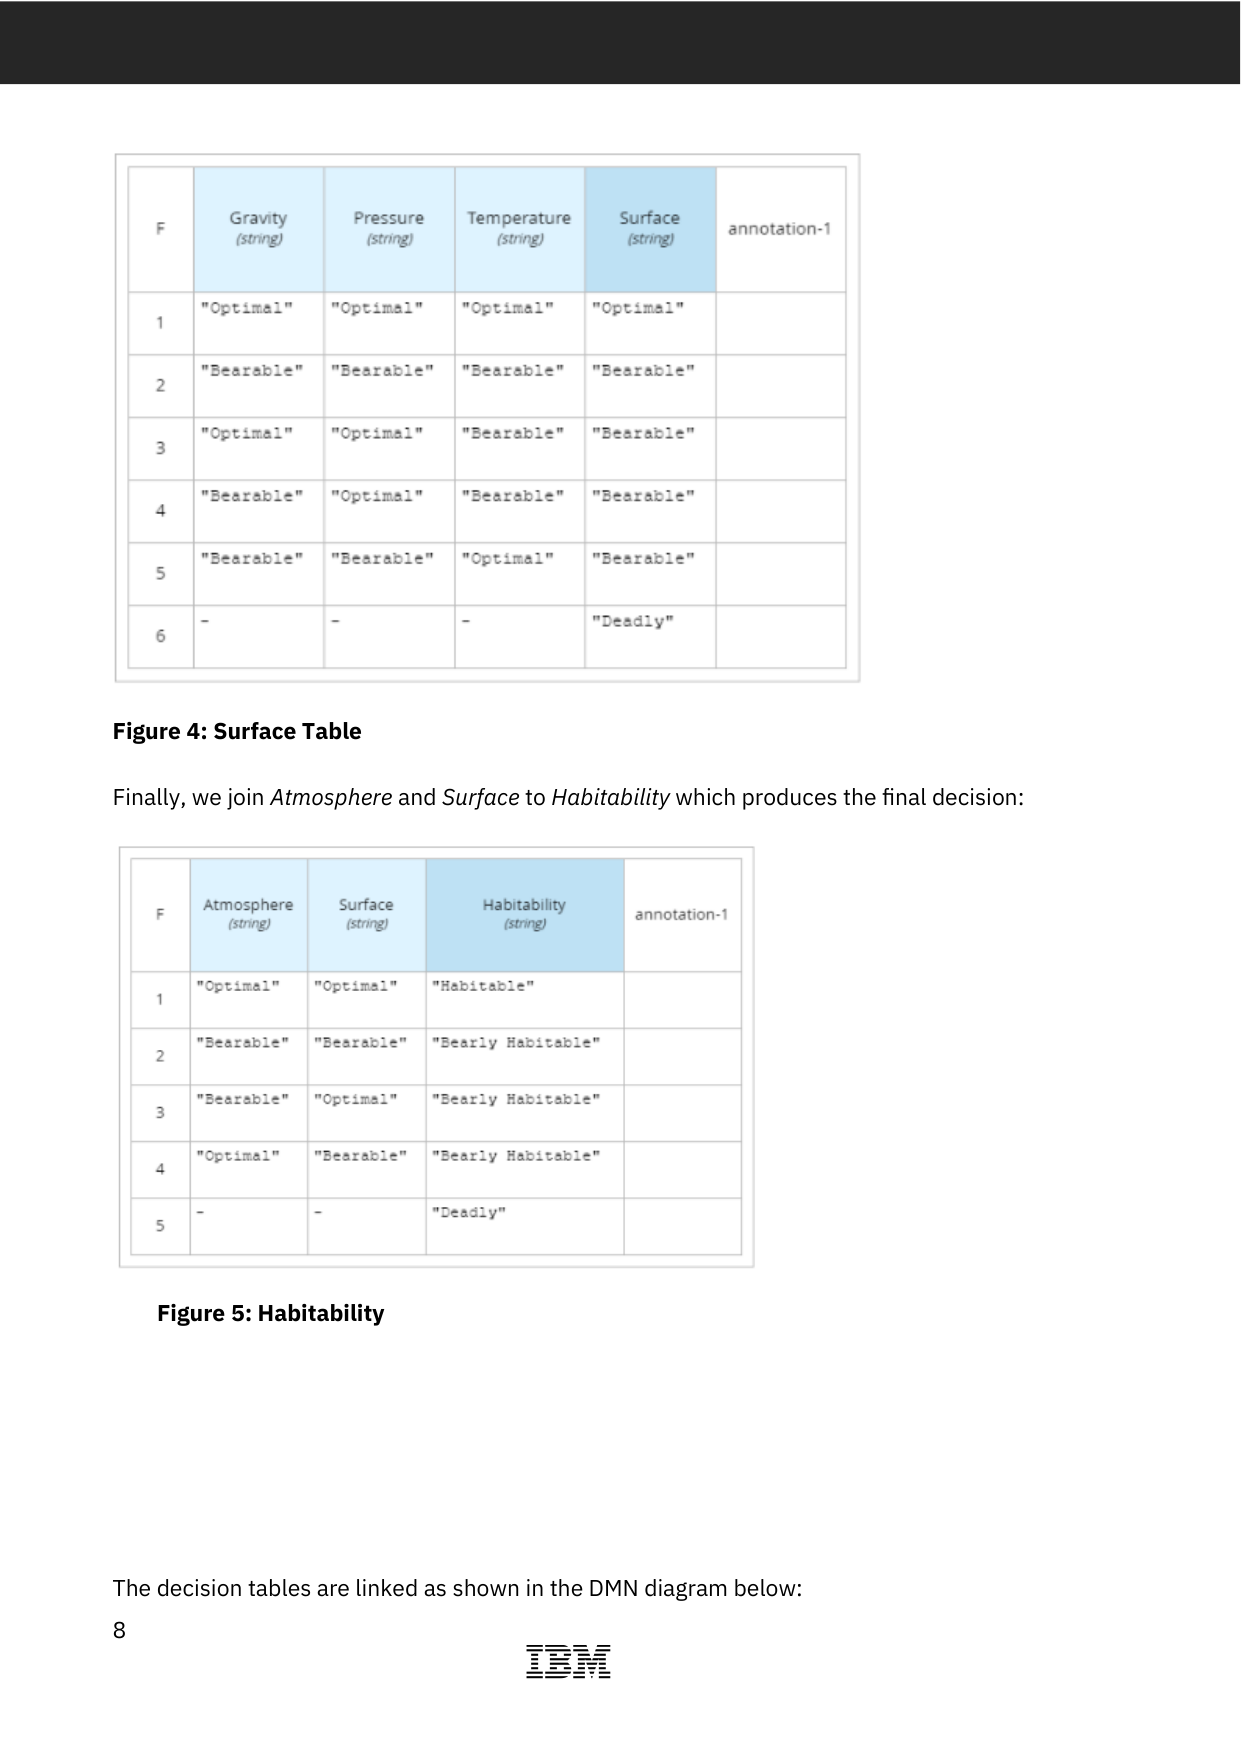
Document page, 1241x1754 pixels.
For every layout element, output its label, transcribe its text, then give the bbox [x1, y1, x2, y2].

text The decision tables are linked as shown in the DMN diagram below: [112, 1573, 1128, 1602]
picture [112, 150, 872, 691]
text Finally, we join Atmosphere and Surface to Habitability which produces the final decision: [112, 782, 1128, 811]
picture [112, 841, 772, 1274]
picture [526, 1645, 611, 1679]
